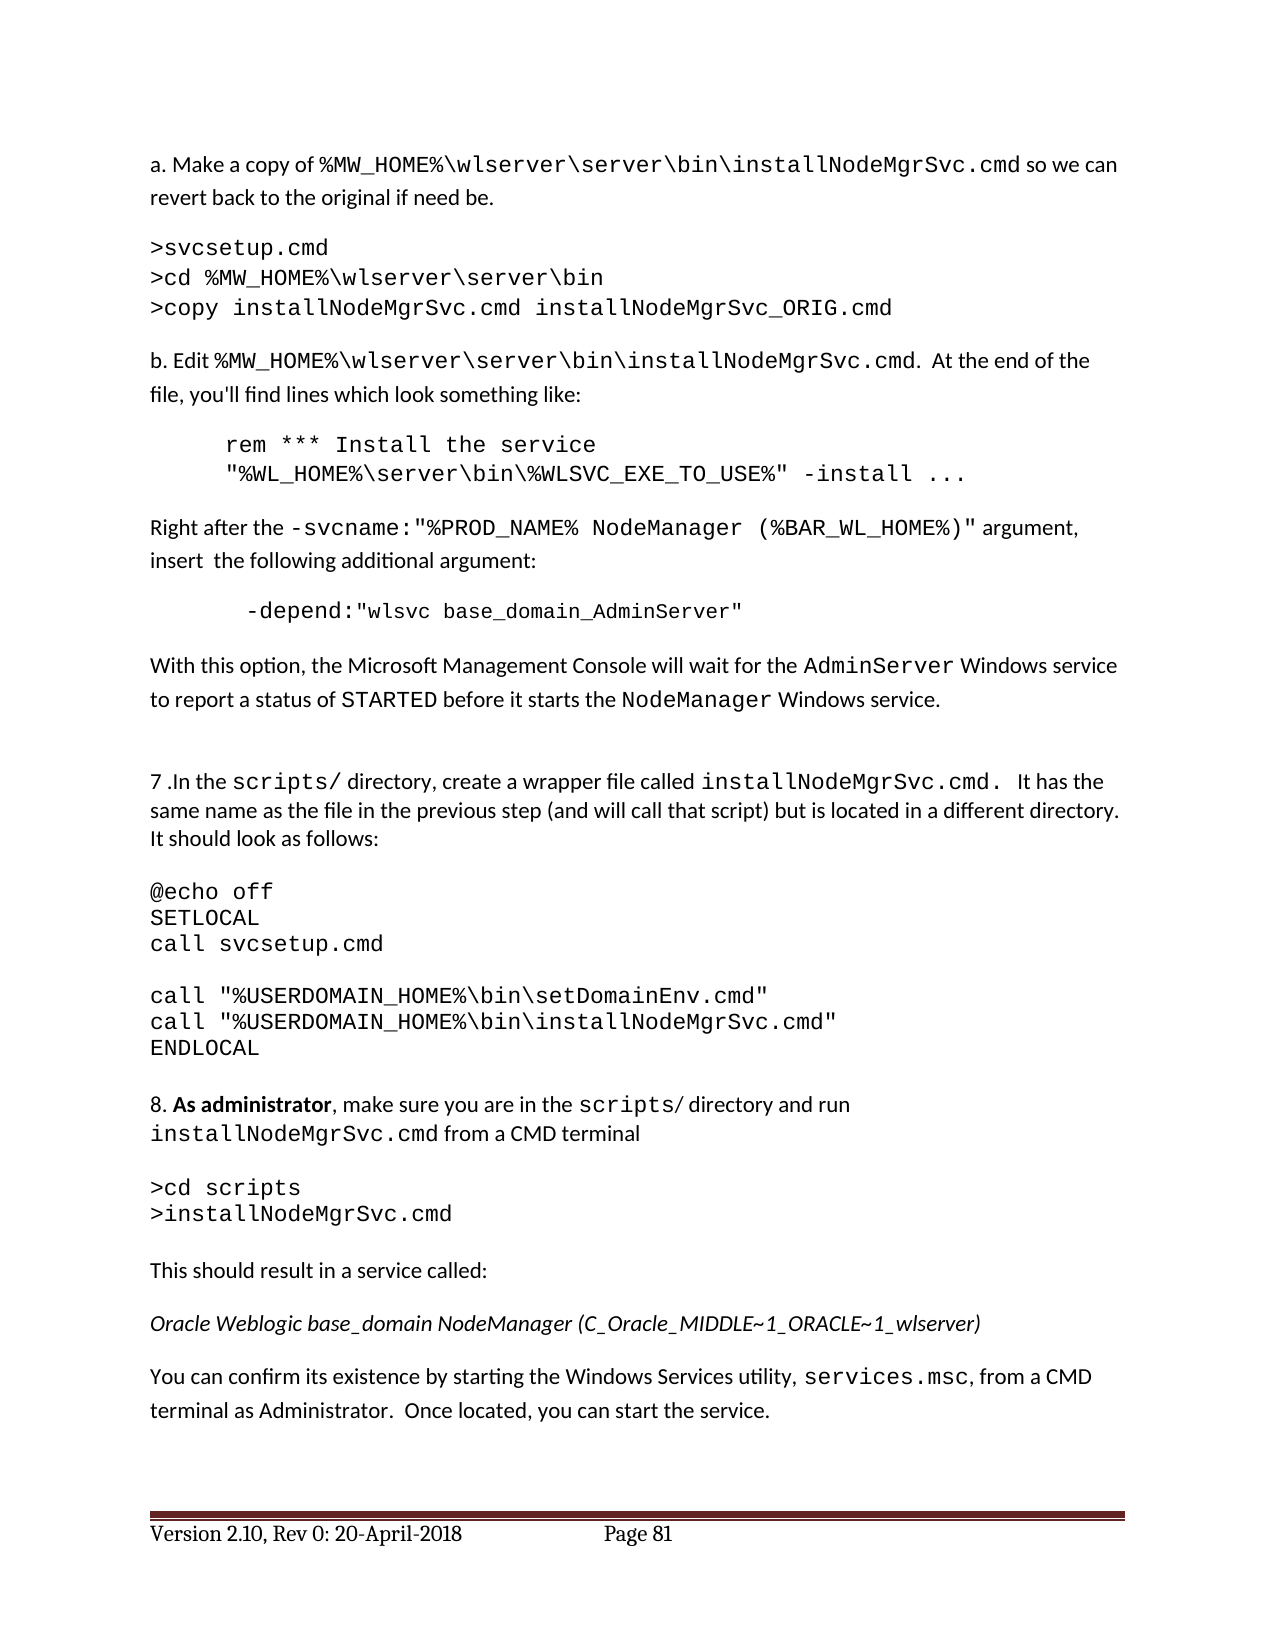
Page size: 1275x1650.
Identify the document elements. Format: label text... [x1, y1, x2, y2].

text >cd scripts [150, 1176, 1125, 1202]
text b. Edit %MW_HOME%\wlserver\server\bin\installNodeMgrSvc.cmd. At the end of the file, you'll find lines which look something like: [150, 347, 1125, 408]
text With this option, the Microsoft Management Console will wait for the AdminServer Windows service to report a status of STARTED before it starts the NodeManager Windows service. [150, 652, 1125, 714]
text "%WL_HOME%\server\bin\%WLSVC_EXE_TO_USE%" -install ... [225, 463, 1125, 489]
text call "%USERDOMAIN_HOME%\bin\installNodeMgrSvc.cmd" [150, 1010, 1125, 1036]
text -depend:"wlsvc base_domain_AdminServer" [150, 600, 1125, 626]
text @echo off [150, 881, 1125, 906]
text ENDLOCAL [150, 1036, 1125, 1062]
text rem *** Install the service [225, 433, 1125, 459]
text a. Make a copy of %MW_HOME%\wlserver\server\bin\installNodeMgrSvc.cmd so we can revert back to the original if need be. [150, 150, 1125, 211]
text 7 .In the scripts/ directory, create a wrapper file called installNodeMgrSvc.cmd. It has the same name as the file in the previous step (and will call that script) but is located in a different directory. It should look as follows: [150, 767, 1125, 852]
text Oracle Weblogic base_domain NodeManager (C_Oracle_MIDDLE~1_ORACLE~1_wlserver) [150, 1309, 1125, 1337]
text Right after the -svcname:"%PROD_NAME% NodeManager (%BAR_WL_HOME%)" argument, insert the following additional argument: [150, 513, 1125, 575]
text You can confirm its existence by starting the Windows Services utility, services.msc, from a CMD terminal as Administrator. Once located, you can start the service. [150, 1362, 1125, 1424]
text 8. As administrator, make sure you are in the scripts/ directory and run installNodeMgrSvc.cmd from a CMD terminal [150, 1090, 1125, 1148]
text >installNodeMgrSvc.cmd [150, 1202, 1125, 1228]
text SETLOCAL [150, 906, 1125, 932]
text >svcsetup.cmd [150, 236, 1125, 262]
text This should result in a service called: [150, 1256, 1125, 1284]
text call svcsetup.cmd [150, 932, 1125, 958]
text call "%USERDOMAIN_HOME%\bin\setDomainEnv.cmd" [150, 984, 1125, 1010]
text >cd %MW_HOME%\wlserver\server\bin [150, 266, 1125, 292]
text >copy installNodeMgrSvc.cmd installNodeMgrSvc_ORIG.cmd [150, 296, 1125, 322]
